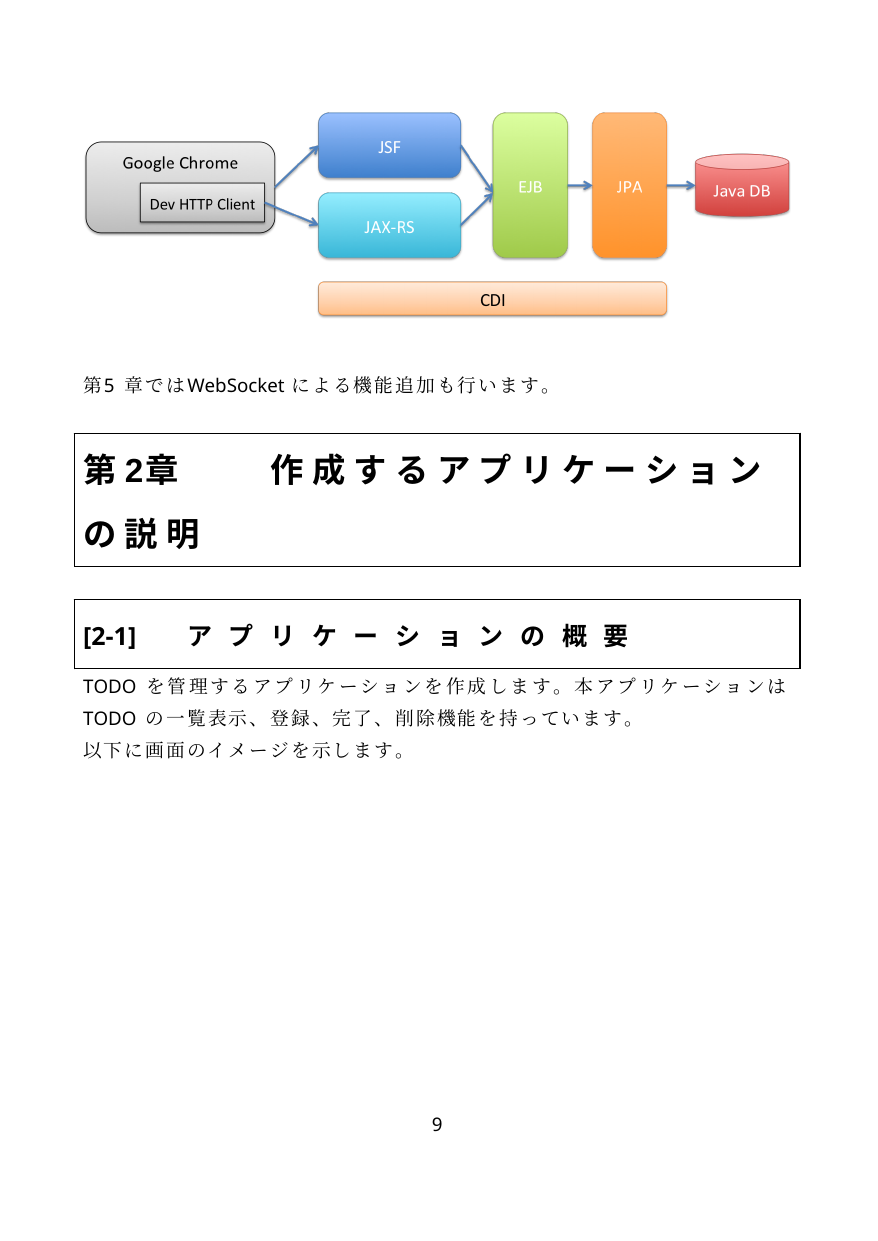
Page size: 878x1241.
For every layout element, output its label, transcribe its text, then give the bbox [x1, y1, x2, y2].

text 以下に画面のイメージを。 [83, 734, 791, 766]
picture [82, 111, 792, 320]
text ではWebSocketによる機能追加も。 [83, 368, 791, 400]
subtitle 作成するアプリケーションの説明 [75, 434, 799, 566]
text TODOを管理するアプリケーションを作成。TODOの一覧表示、登録、完了、削除 [83, 669, 791, 734]
subtitle アプリケーションの概要 [75, 600, 799, 668]
